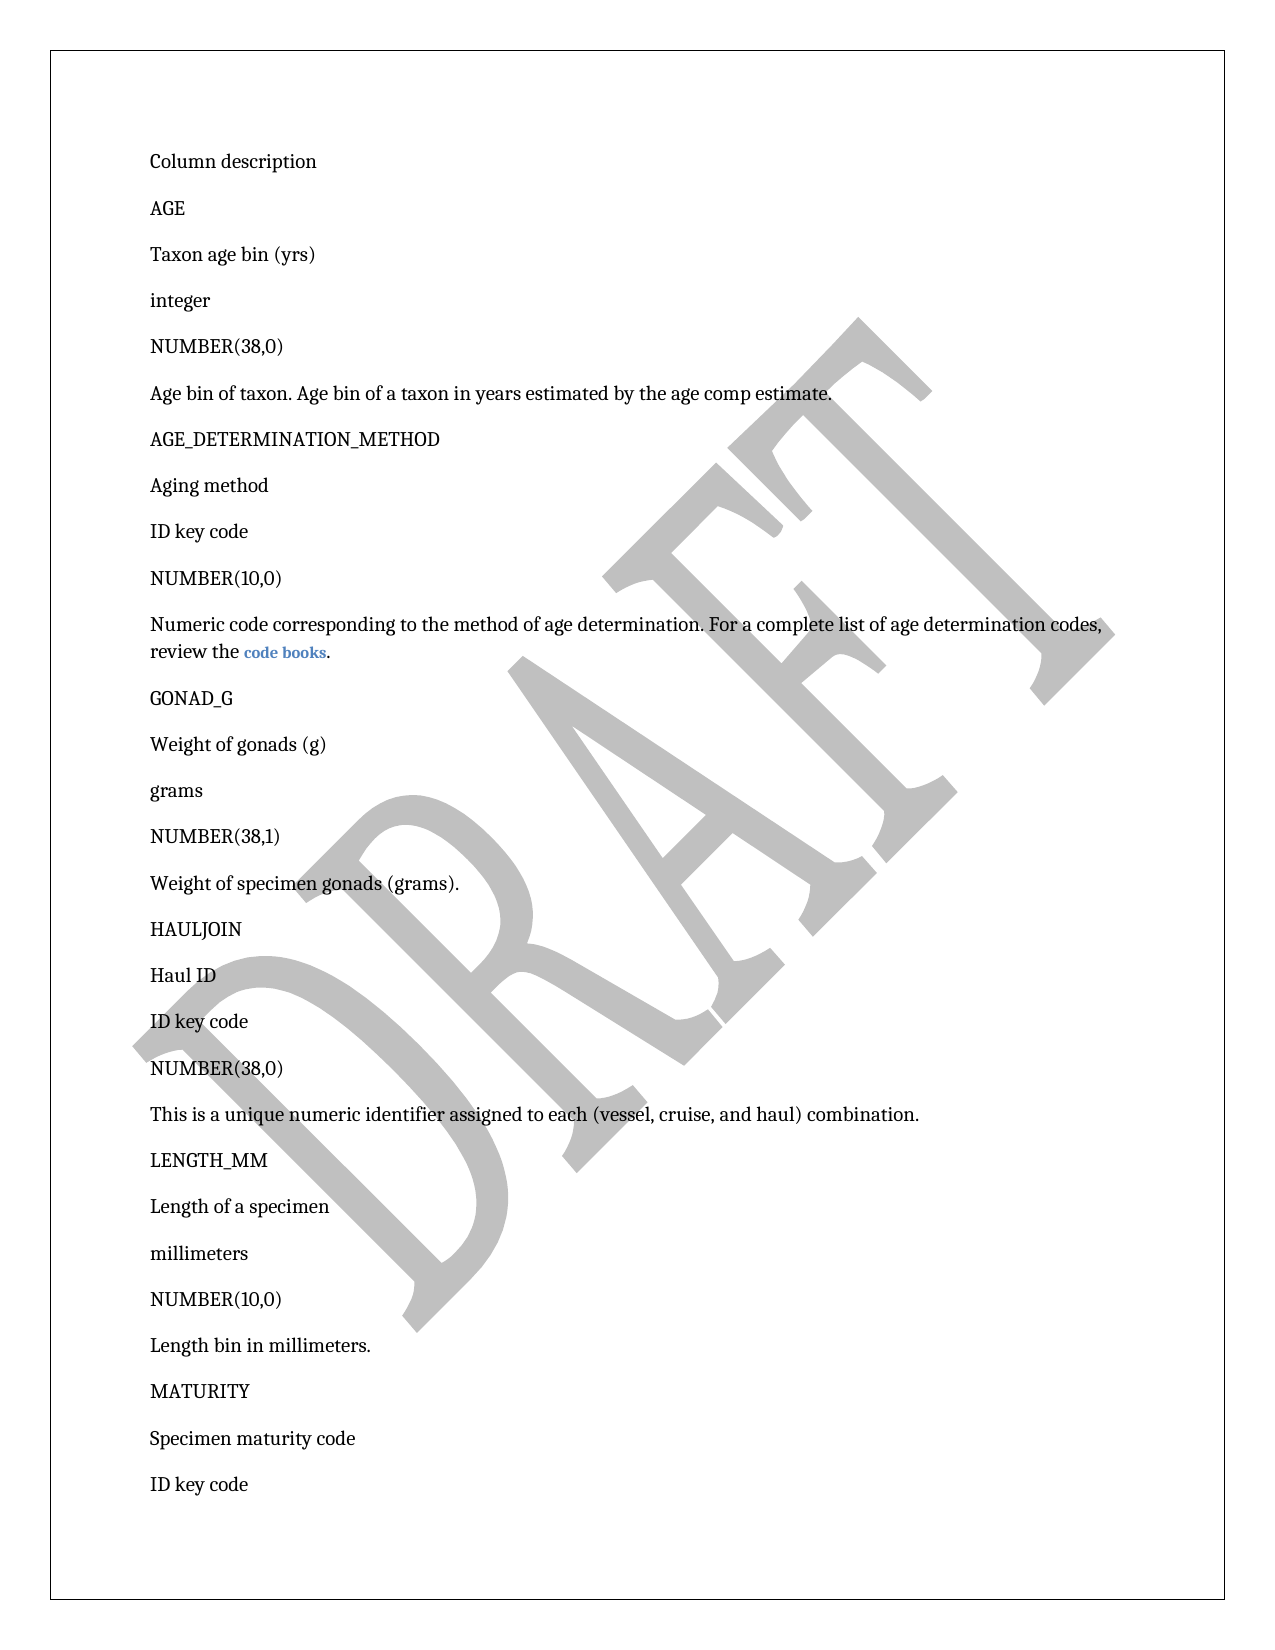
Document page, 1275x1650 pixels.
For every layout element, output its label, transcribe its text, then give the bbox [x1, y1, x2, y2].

text Length of a specimen [150, 1195, 1125, 1219]
text Numeric code corresponding to the method of age determination. For a complete list of age determination codes, review the code books. [150, 612, 1125, 664]
text NUMBER(38,1) [150, 825, 1125, 849]
text NUMBER(10,0) [150, 1287, 1125, 1311]
text HAULJOIN [150, 917, 1125, 941]
text Taxon age bin (yrs) [150, 242, 1125, 266]
text NUMBER(10,0) [150, 566, 1125, 590]
text NUMBER(38,0) [150, 1056, 1125, 1080]
text LENGTH_MM [150, 1149, 1125, 1173]
text GONAD_G [150, 686, 1125, 710]
text AGE_DETERMINATION_METHOD [150, 427, 1125, 451]
text This is a unique numeric identifier assigned to each (vessel, cruise, and haul) combination. [150, 1102, 1125, 1126]
text Column description [150, 150, 1125, 174]
text NUMBER(38,0) [150, 335, 1125, 359]
text Specimen maturity code [150, 1426, 1125, 1450]
text millimeters [150, 1241, 1125, 1265]
text Weight of specimen gonads (grams). [150, 871, 1125, 895]
text Haul ID [150, 964, 1125, 988]
text ID key code [150, 1472, 1125, 1496]
text integer [150, 289, 1125, 313]
text ID key code [150, 520, 1125, 544]
text Age bin of taxon. Age bin of a taxon in years estimated by the age comp estimate. [150, 381, 1125, 405]
text MATURITY [150, 1380, 1125, 1404]
text ID key code [150, 1010, 1125, 1034]
text Aging method [150, 474, 1125, 498]
text grams [150, 779, 1125, 803]
text Weight of gonads (g) [150, 732, 1125, 756]
text Length bin in millimeters. [150, 1334, 1125, 1358]
text AGE [150, 196, 1125, 220]
